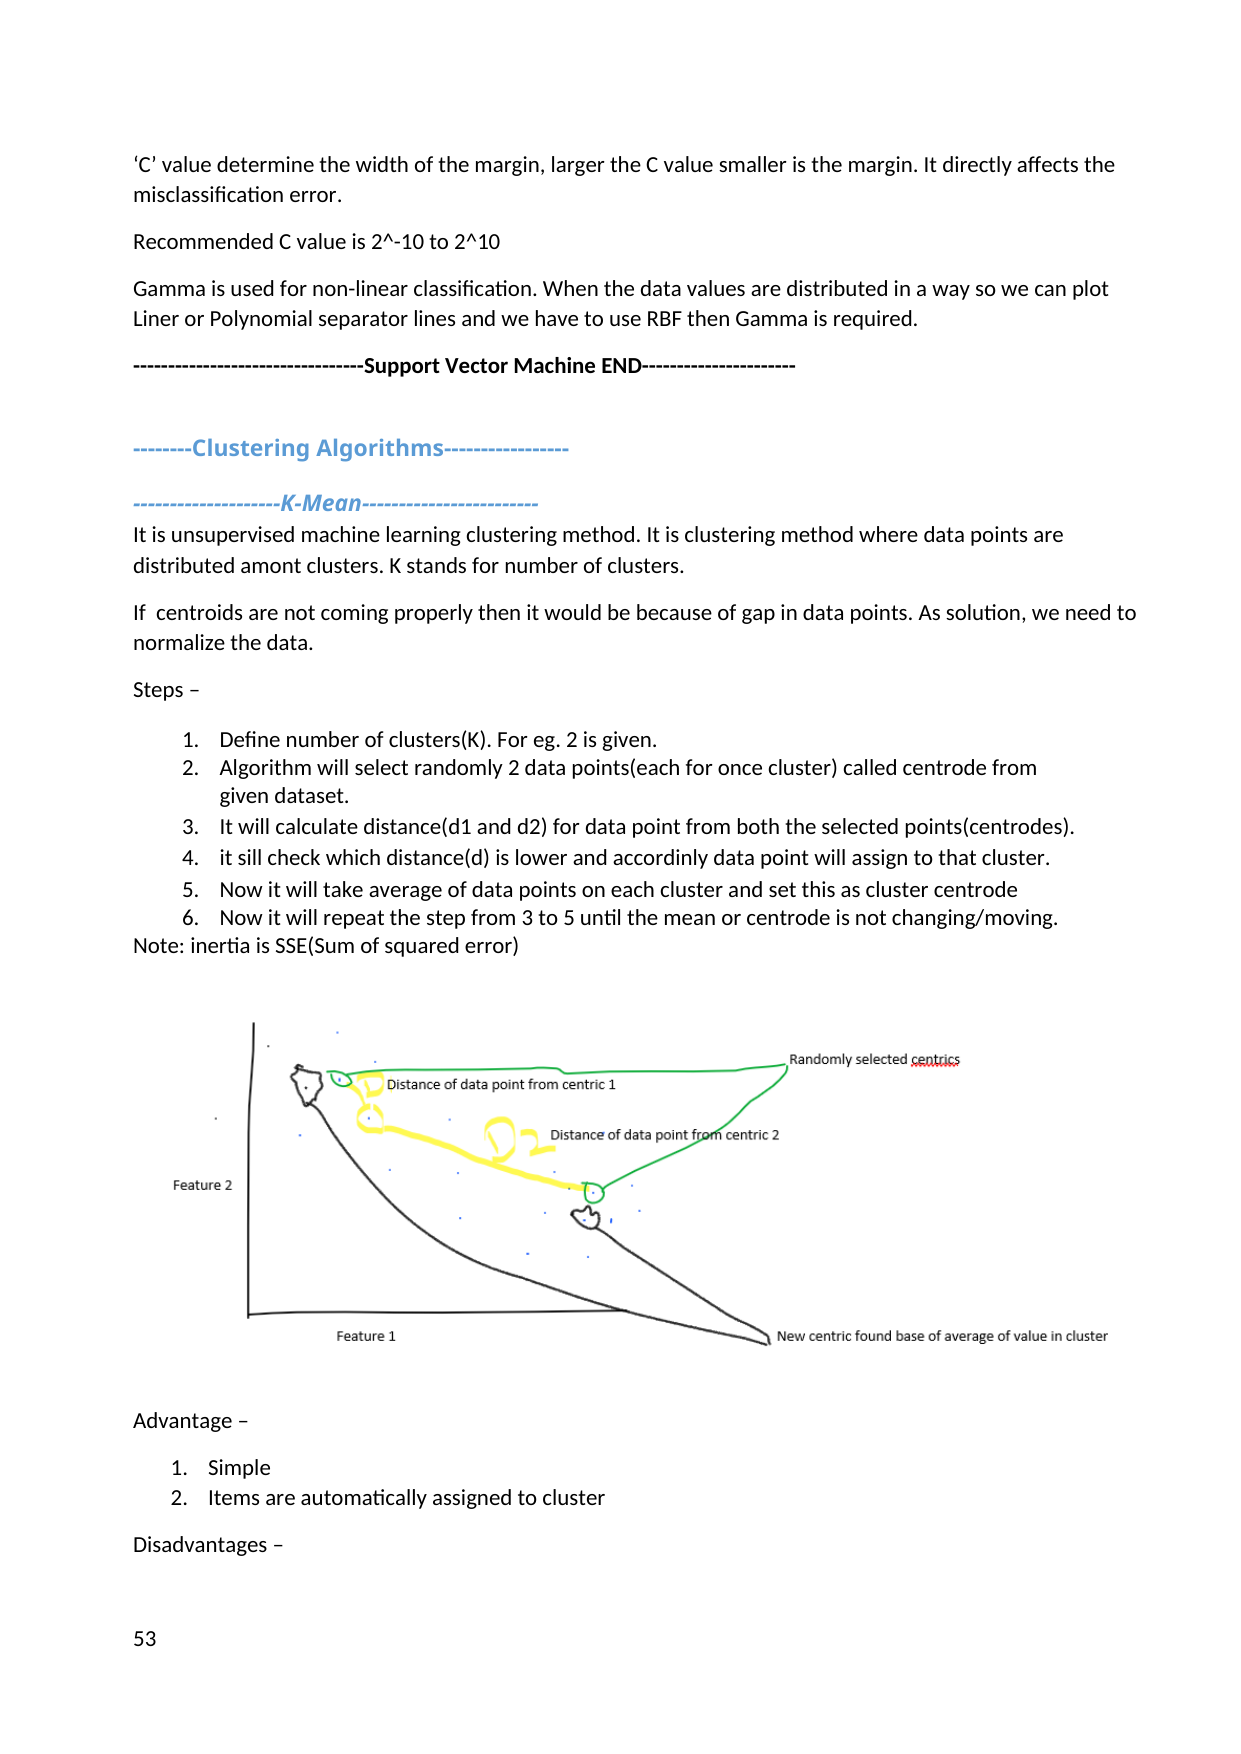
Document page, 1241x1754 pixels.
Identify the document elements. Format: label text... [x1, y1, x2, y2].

text It is unsupervised machine learning clustering method. It is clustering method where data points are distributed amont clusters. K stands for number of clusters. [133, 521, 1152, 579]
text Steps – [133, 675, 1152, 703]
text ‘C’ value determine the width of the margin, larger the C value smaller is the margin. It directly affects the misclassification error. [133, 150, 1152, 208]
text If centroids are not coming properly then it would be because of gap in data points. As solution, we need to normalize the data. [133, 598, 1152, 656]
list Simple [170, 1453, 1152, 1481]
table_cell It will calculate distance(d1 and d2) for data point from both the selected points(centrodes). [133, 809, 1088, 840]
text Advantage – [133, 1406, 1152, 1434]
text ---------------------------------Support Vector Machine END---------------------- [133, 351, 1152, 379]
table_cell Algorithm will select randomly 2 data points(each for once cluster) called centrode from given dataset. [133, 753, 1088, 809]
text Disadvantages – [133, 1530, 1152, 1558]
table_header Define number of clusters(K). For eg. 2 is given. [133, 722, 1088, 753]
table_cell Now it will take average of data points on each cluster and set this as cluster centrode [133, 871, 1088, 903]
text Recommended C value is 2^-10 to 2^10 [133, 227, 1152, 255]
subtitle --------------------K-Mean------------------------ [133, 487, 1152, 518]
list Items are automatically assigned to cluster [170, 1483, 1152, 1511]
table_cell it sill check which distance(d) is lower and accordinly data point will assign to that cluster. [133, 840, 1088, 871]
picture [132, 977, 1108, 1387]
text Note: inertia is SSE(Sum of squared error) [133, 931, 1152, 959]
table_cell Now it will repeat the step from 3 to 5 until the mean or centrode is not changing/moving. [133, 903, 1088, 931]
text Gamma is used for non-linear classification. When the data values are distributed in a way so we can plot Liner or Polynomial separator lines and we have to use RBF then Gamma is required. [133, 274, 1152, 332]
subtitle --------Clustering Algorithms----------------- [133, 432, 1152, 463]
